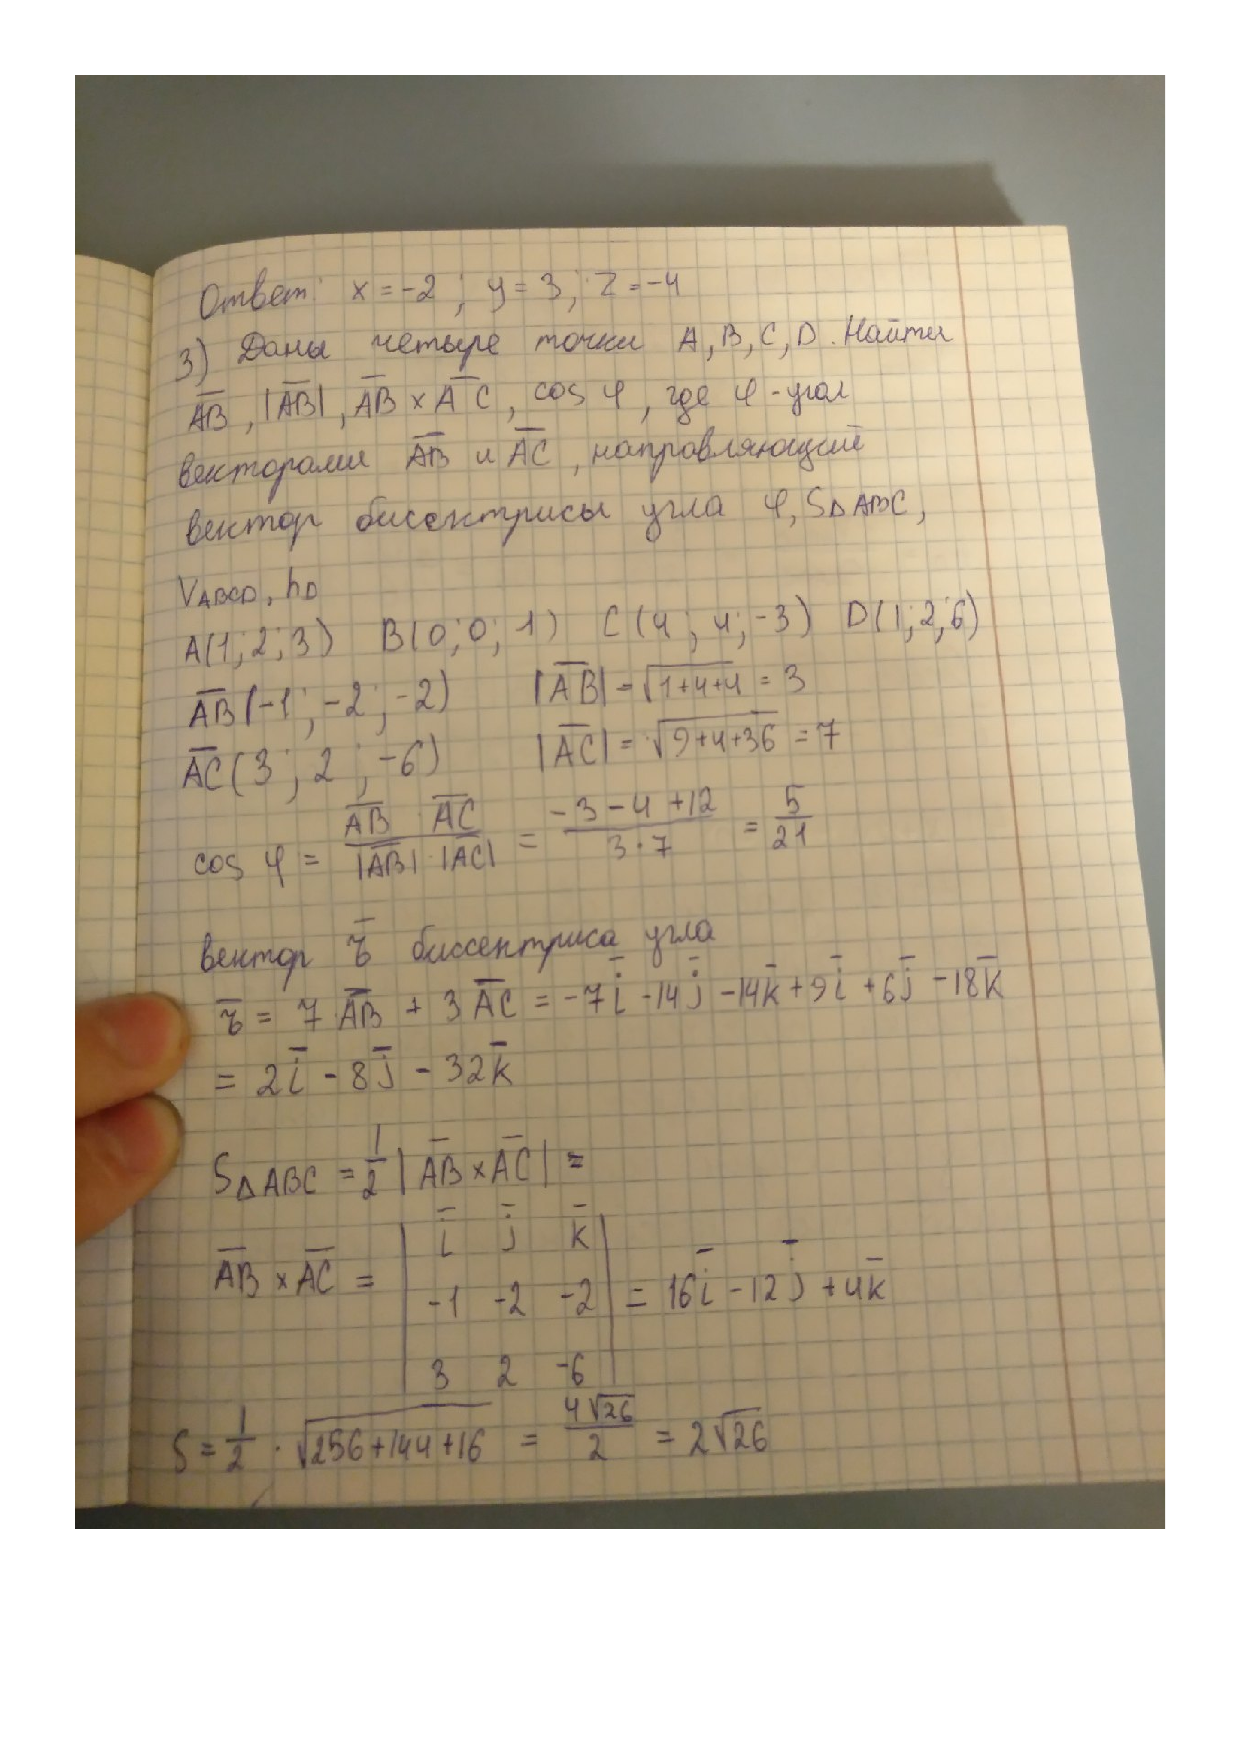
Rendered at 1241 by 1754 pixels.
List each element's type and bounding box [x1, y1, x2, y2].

picture [75, 75, 1166, 1529]
